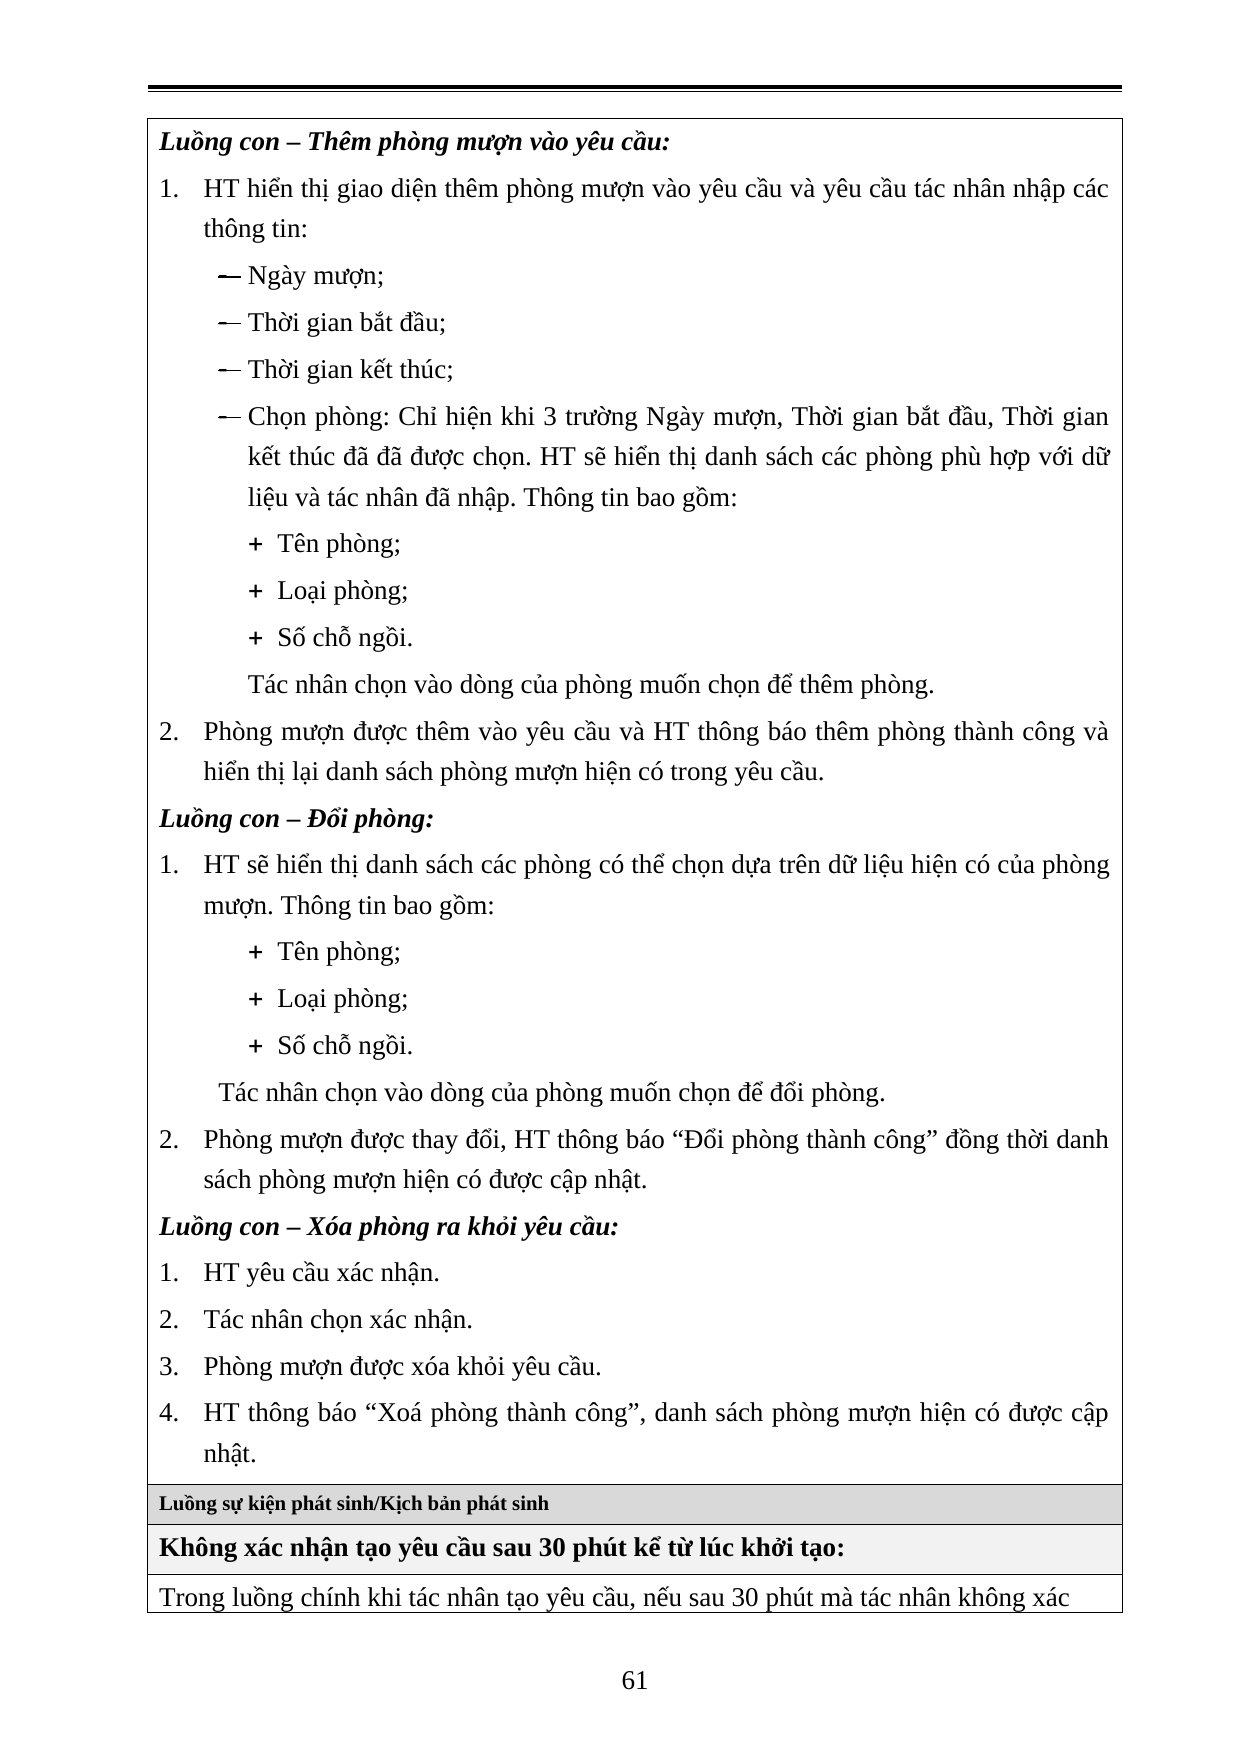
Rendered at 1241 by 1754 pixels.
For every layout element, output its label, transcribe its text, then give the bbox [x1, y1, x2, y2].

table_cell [148, 1575, 1122, 1612]
table_cell Luồng sự kiện phát sinh/Kịch bản phát sinh [148, 1485, 1122, 1524]
table_cell Không xác nhận tạo yêu cầu sau 30 phút kể từ lúc khởi tạo: [148, 1525, 1122, 1573]
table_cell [148, 119, 1122, 1484]
